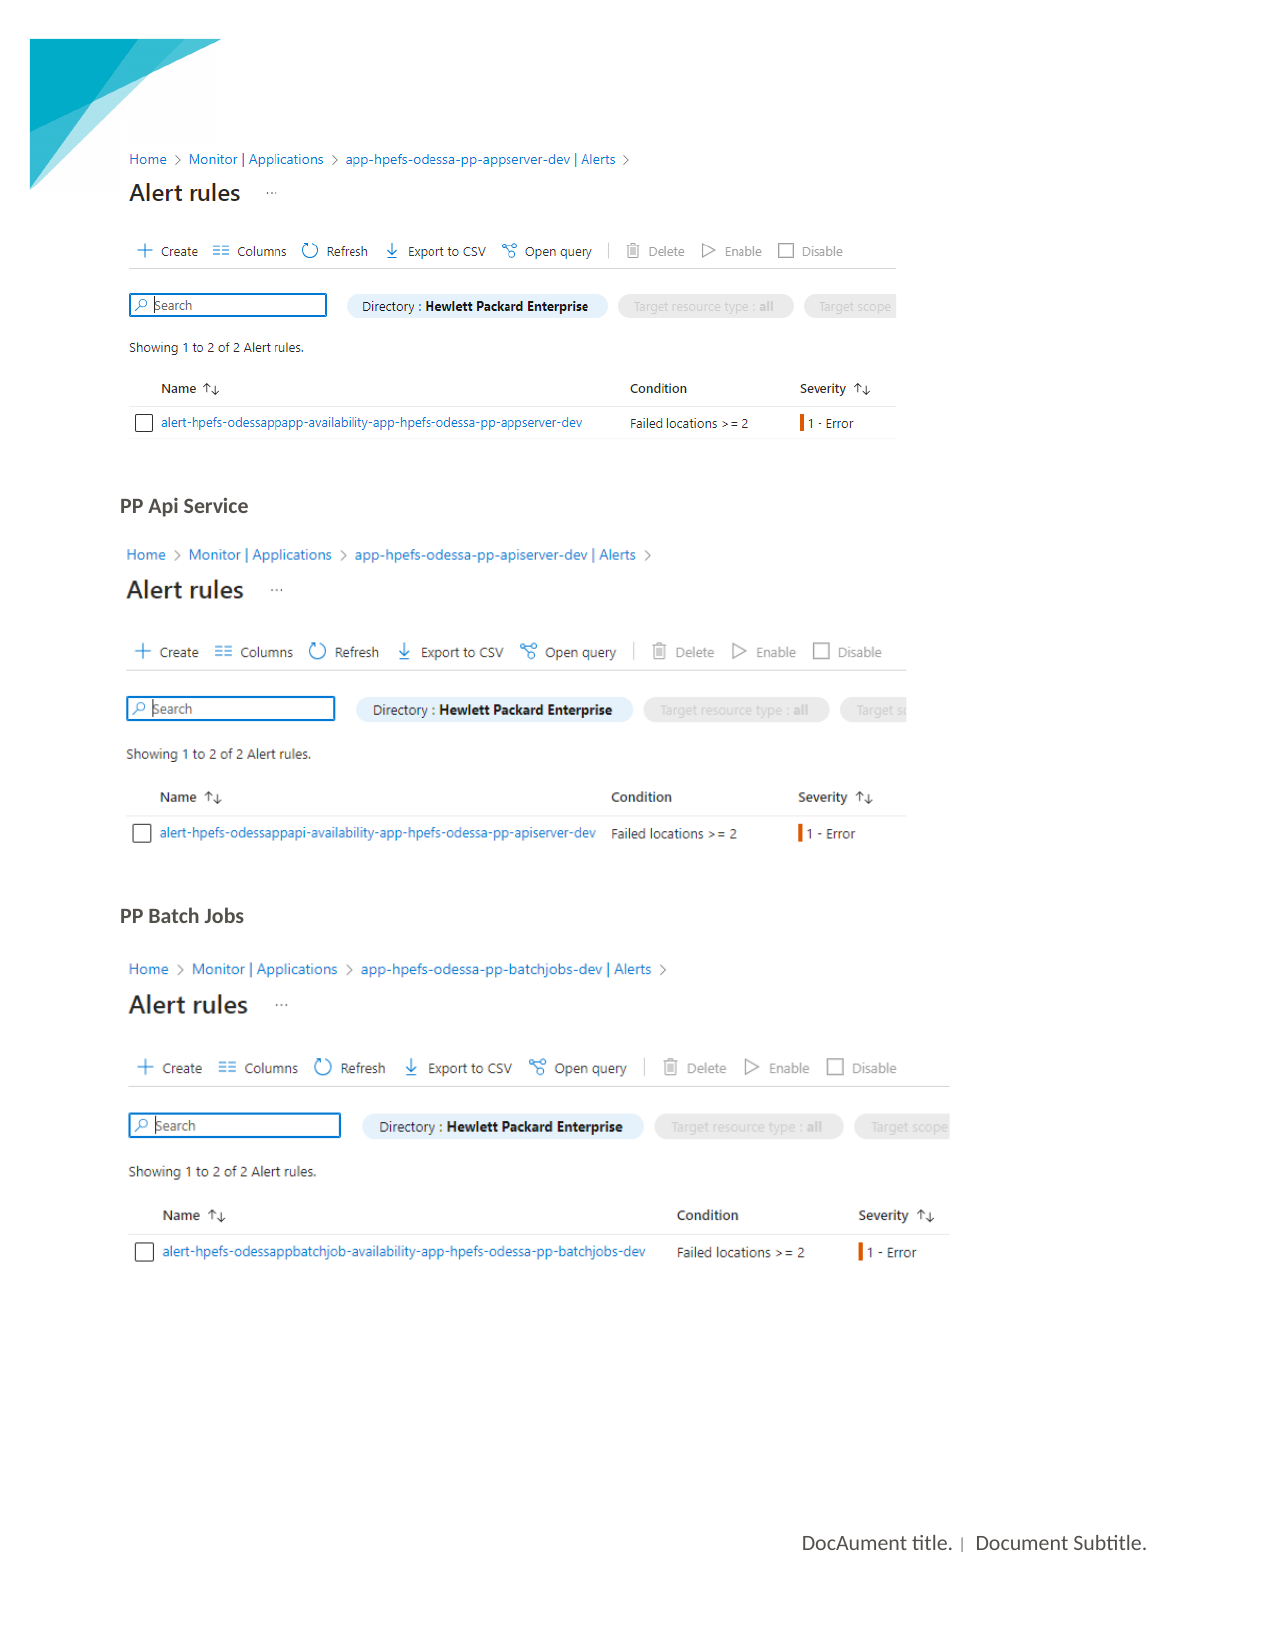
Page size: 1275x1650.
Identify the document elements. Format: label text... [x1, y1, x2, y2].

picture [120, 545, 907, 849]
picture [120, 955, 950, 1268]
text PP Api Service [120, 492, 1155, 519]
text PP Batch Jobs [120, 902, 1155, 928]
picture [29, 38, 897, 439]
